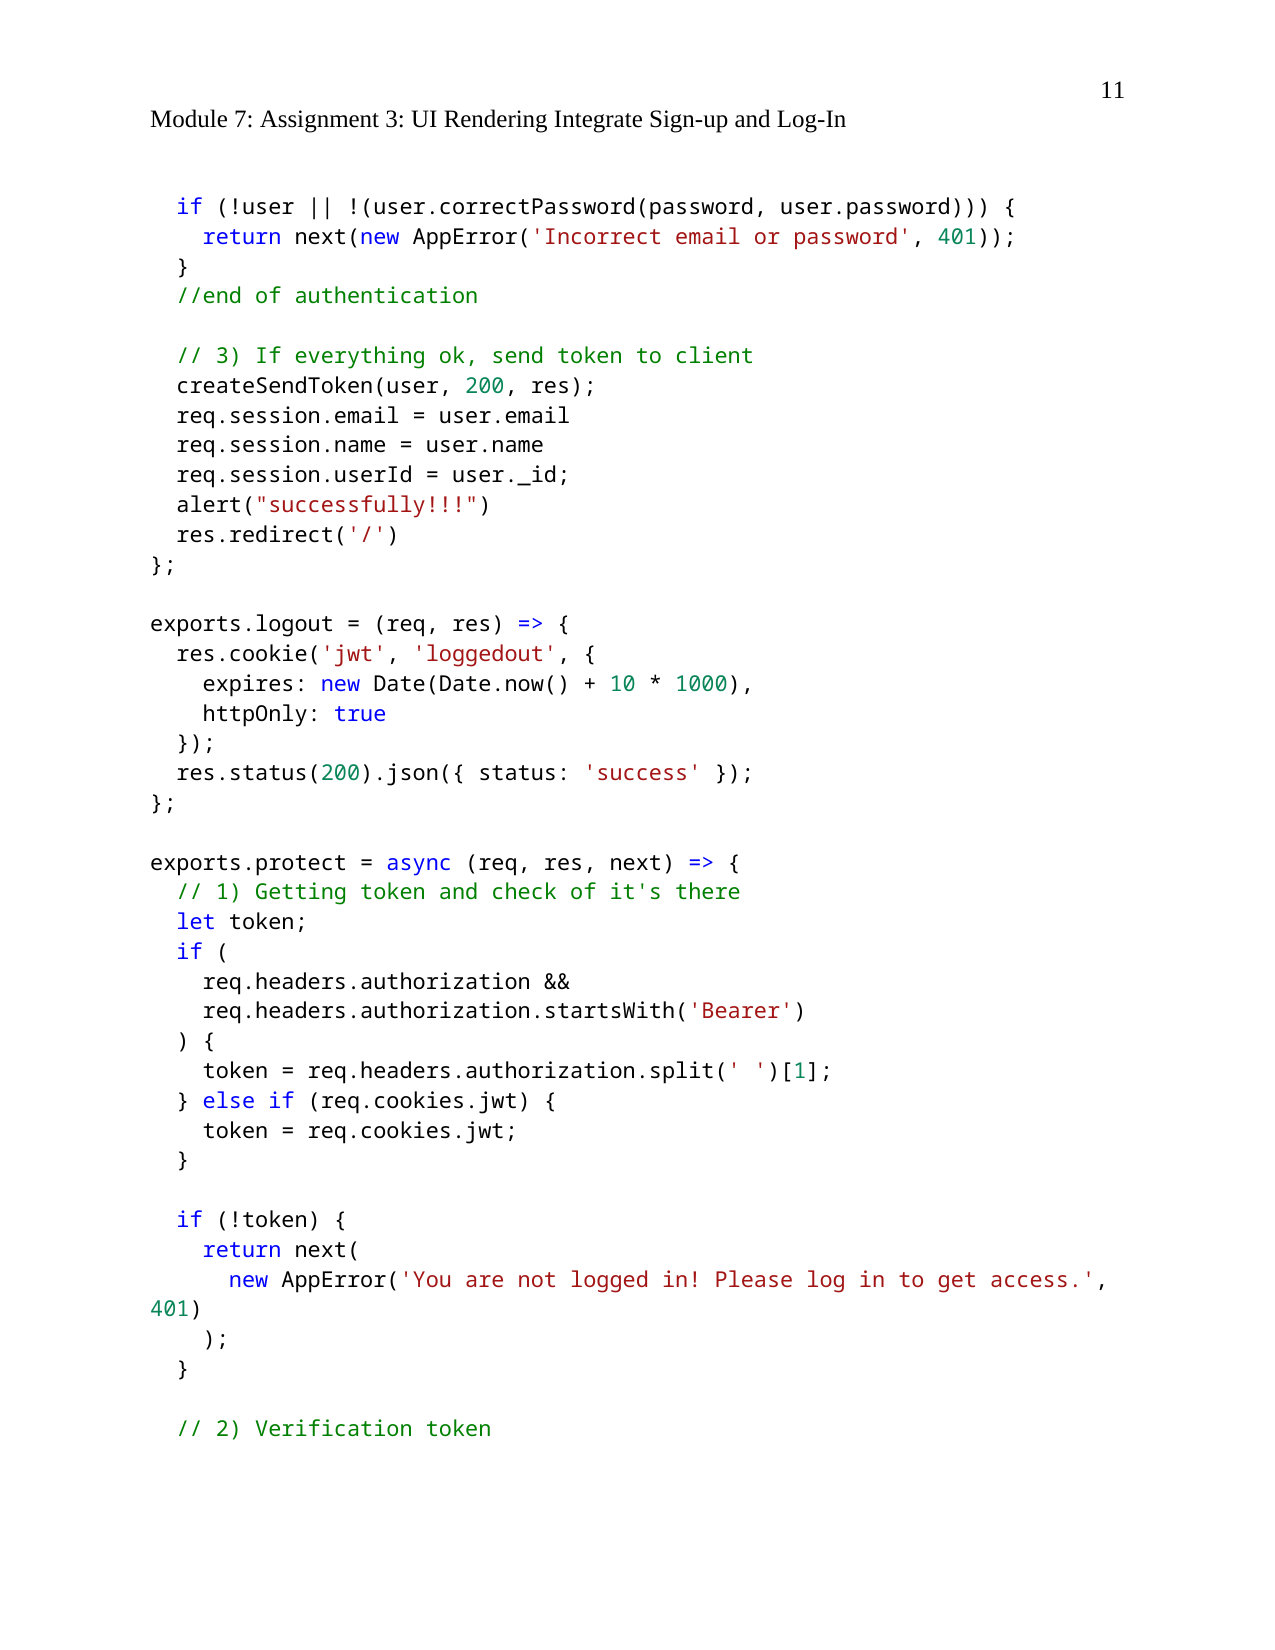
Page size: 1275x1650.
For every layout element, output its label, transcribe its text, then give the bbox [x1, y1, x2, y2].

text token = req.cookies.jwt; [150, 1114, 1125, 1144]
text expires: new Date(Date.now() + 10 * 1000), [150, 668, 1125, 697]
text //end of authentication [150, 280, 1125, 310]
text return next(new AppError('Incorrect email or password', 401)); [150, 221, 1125, 251]
text req.headers.authorization.startsWith('Bearer') [150, 995, 1125, 1025]
text } else if (req.cookies.jwt) { [150, 1085, 1125, 1114]
text ); [150, 1323, 1125, 1353]
text } [150, 251, 1125, 280]
text createSendToken(user, 200, res); [150, 370, 1125, 399]
text // 2) Verification token [150, 1412, 1125, 1442]
text }; [150, 548, 1125, 578]
text }); [150, 727, 1125, 757]
text }; [150, 787, 1125, 817]
text } [150, 1144, 1125, 1174]
text token = req.headers.authorization.split(' ')[1]; [150, 1055, 1125, 1085]
text req.session.email = user.email [150, 399, 1125, 429]
text let token; [150, 906, 1125, 936]
text if (!token) { [150, 1204, 1125, 1234]
text req.headers.authorization && [150, 966, 1125, 995]
text exports.protect = async (req, res, next) => { [150, 846, 1125, 876]
text req.session.userId = user._id; [150, 459, 1125, 489]
text res.status(200).json({ status: 'success' }); [150, 757, 1125, 787]
text httpOnly: true [150, 697, 1125, 727]
text if ( [150, 936, 1125, 966]
text req.session.name = user.name [150, 429, 1125, 459]
text ) { [150, 1025, 1125, 1055]
text exports.logout = (req, res) => { [150, 608, 1125, 638]
text return next( [150, 1234, 1125, 1263]
text res.cookie('jwt', 'loggedout', { [150, 638, 1125, 668]
text alert("successfully!!!") [150, 489, 1125, 519]
text res.redirect('/') [150, 519, 1125, 548]
text new AppError('You are not logged in! Please log in to get access.', 401) [150, 1263, 1125, 1323]
text if (!user || !(user.correctPassword(password, user.password))) { [150, 191, 1125, 221]
text // 1) Getting token and check of it's there [150, 876, 1125, 906]
text // 3) If everything ok, send token to client [150, 340, 1125, 370]
text } [150, 1353, 1125, 1383]
